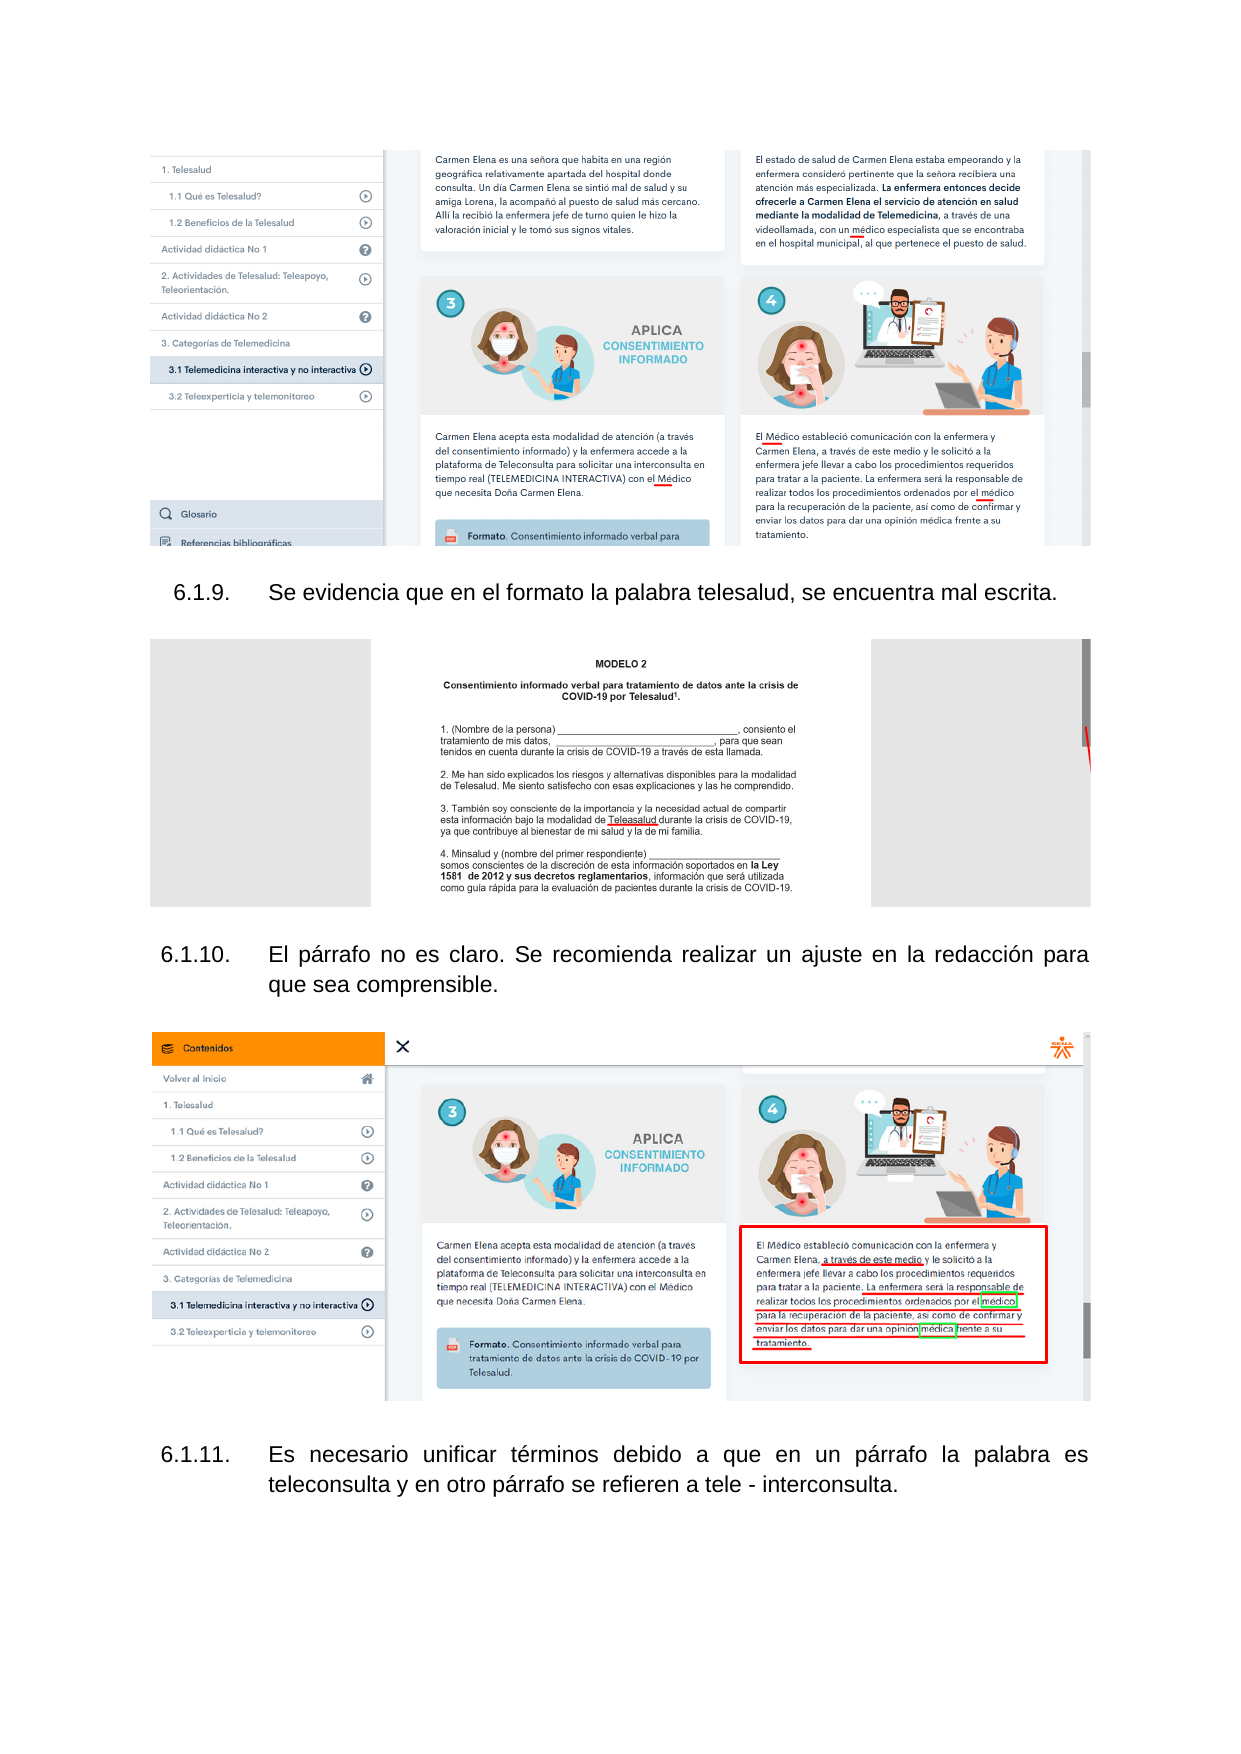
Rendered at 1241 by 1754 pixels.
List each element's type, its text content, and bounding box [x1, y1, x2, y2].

list El párrafo no es claro. Se recomienda realizar un ajuste en la redacción para que sea comprensible. [231, 941, 1090, 998]
picture [150, 639, 1091, 907]
picture [150, 1031, 1091, 1407]
picture [150, 150, 1091, 546]
list Se evidencia que en el formato la palabra telesalud, se encuentra mal escrita. [231, 579, 1090, 606]
list Es necesario unificar términos debido a que en un párrafo la palabra es teleconsulta y en otro párrafo se refieren a tele - interconsulta. [231, 1441, 1090, 1497]
